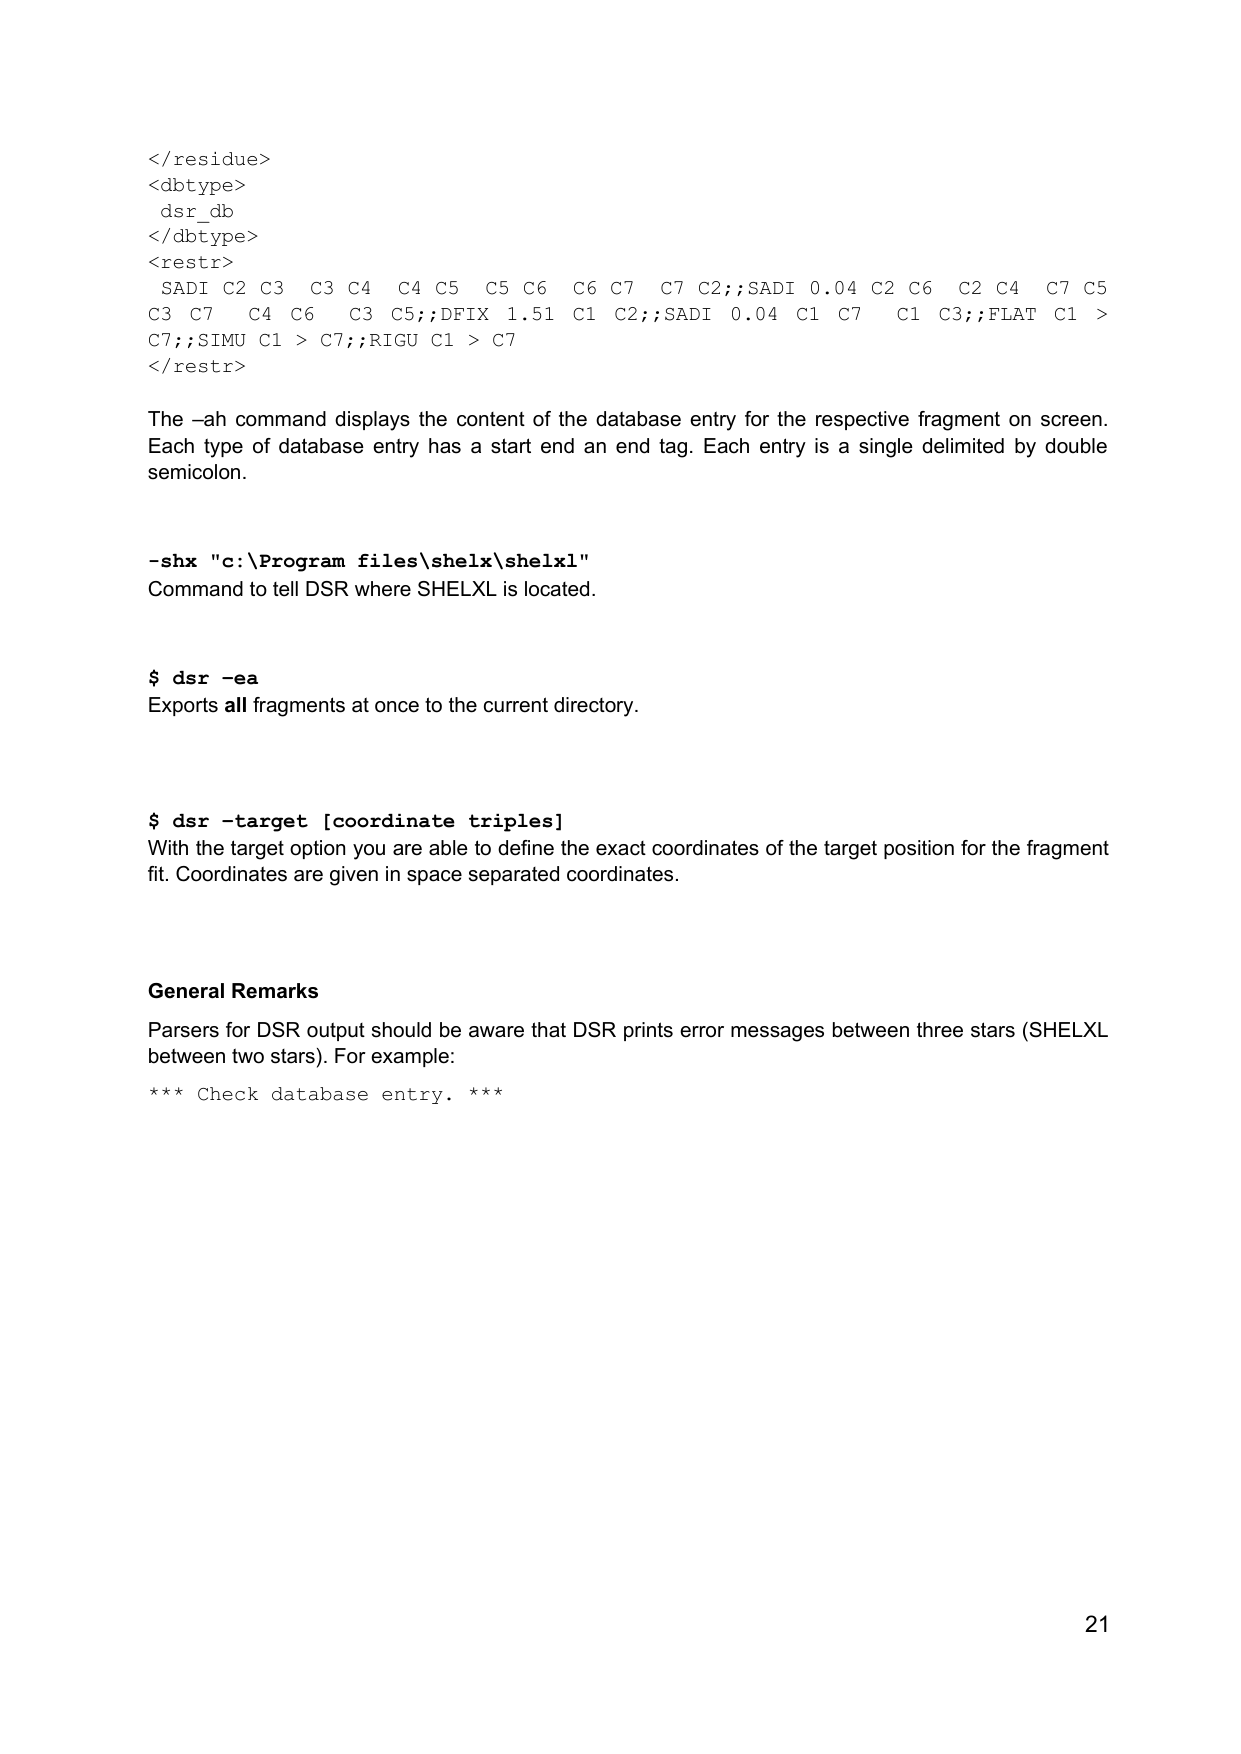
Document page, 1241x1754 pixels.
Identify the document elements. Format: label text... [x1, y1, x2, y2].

text Command to tell DSR where SHELXL is located. [148, 576, 1110, 600]
text Exports all fragments at once to the current directory. [148, 693, 1110, 717]
text <restr> [148, 251, 1110, 275]
text With the target option you are able to define the exact coordinates of the target position for the fragment fit. Coordinates are given in space separated coordinates. [148, 836, 1110, 886]
text <dbtype> [148, 174, 1110, 197]
text General Remarks [148, 978, 1110, 1002]
text $ dsr –ea [148, 667, 1110, 691]
text </restr> [148, 355, 1110, 379]
text *** Check database entry. *** [148, 1083, 1110, 1106]
text -shx "c:\Program files\shelx\shelxl" [148, 551, 1110, 574]
text Parsers for DSR output should be aware that DSR prints error messages between three stars (SHELXL between two stars). For example: [148, 1017, 1110, 1068]
text SADI C2 C3 C3 C4 C4 C5 C5 C6 C6 C7 C7 C2;;SADI 0.04 C2 C6 C2 C4 C7 C5 C3 C7 C4 C6 C3 C5;;DFIX 1.51 C1 C2;;SADI 0.04 C1 C7 C1 C3;;FLAT C1 > C7;;SIMU C1 > C7;;RIGU C1 > C7 [148, 277, 1110, 353]
text </residue> [148, 148, 1110, 171]
text </dbtype> [148, 226, 1110, 249]
text $ dsr –target [coordinate triples] [148, 810, 1110, 833]
text dsr_db [148, 199, 1110, 223]
text The –ah command displays the content of the database entry for the respective fragment on screen. Each type of database entry has a start end an end tag. Each entry is a single delimited by double semicolon. [148, 407, 1110, 484]
